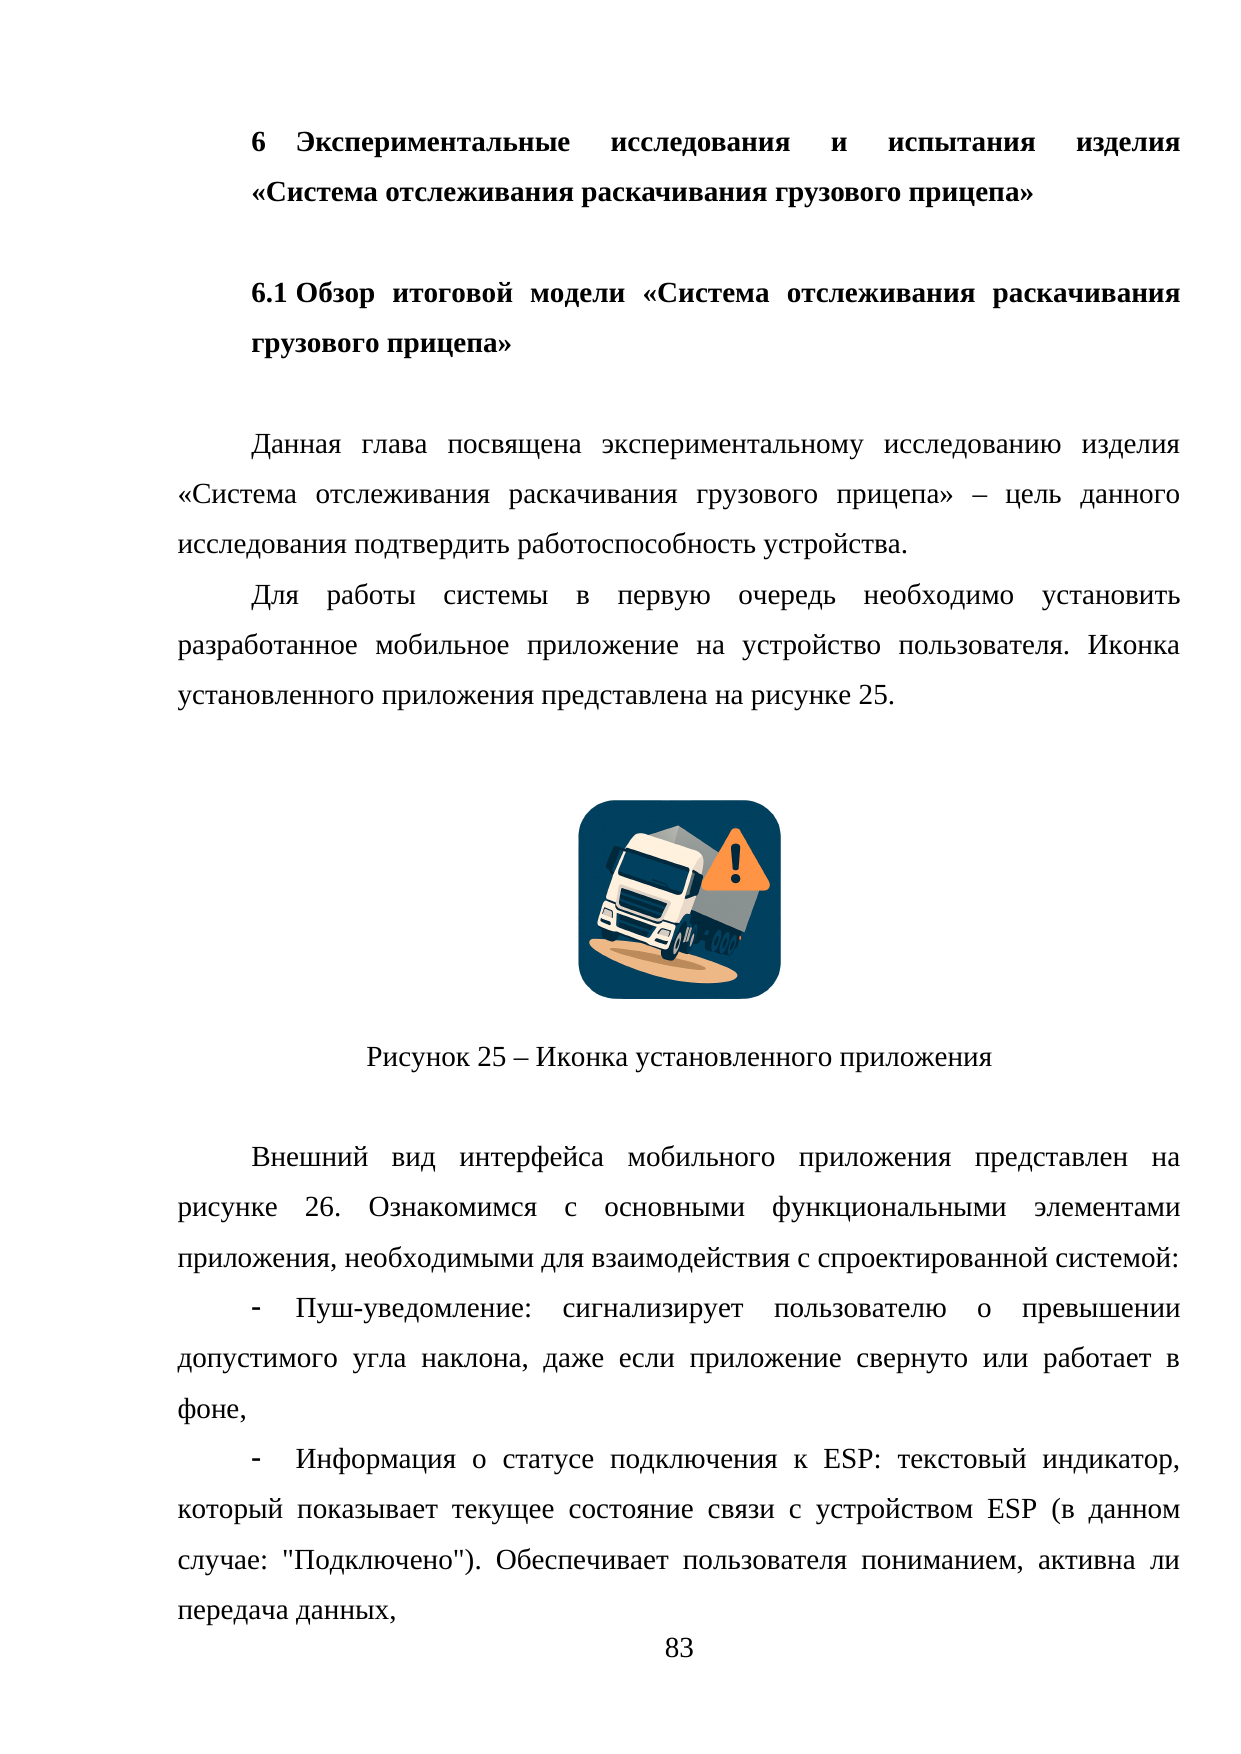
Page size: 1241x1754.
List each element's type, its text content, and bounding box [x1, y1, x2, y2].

list Пуш-уведомление: сигнализирует пользователю о превышении допустимого угла наклона, даже если приложение свернуто или работает в фоне, [177, 1290, 1181, 1424]
text Данная глава посвящена экспериментальному исследованию изделия «Система отслеживания раскачивания грузового прицепа» – цель данного исследования подтвердить работоспособность устройства. [177, 426, 1181, 560]
picture [557, 778, 802, 1022]
text Рисунок 25 – Иконка установленного приложения [177, 1039, 1181, 1072]
subtitle 6 Экспериментальные исследования и испытания изделия «Система отслеживания раскачивания грузового прицепа» [251, 124, 1181, 208]
text Для работы системы в первую очередь необходимо установить разработанное мобильное приложение на устройство пользователя. Иконка установленного приложения представлена на рисунке 25. [177, 577, 1181, 711]
list Информация о статусе подключения к ESP: текстовый индикатор, который показывает текущее состояние связи с устройством ESP (в данном случае: "Подключено"). Обеспечивает пользователя пониманием, активна ли передача данных, [177, 1441, 1181, 1626]
subtitle 6.1 Обзор итоговой модели «Система отслеживания раскачивания грузового прицепа» [251, 275, 1181, 359]
text Внешний вид интерфейса мобильного приложения представлен на рисунке 26. Ознакомимся с основными функциональными элементами приложения, необходимыми для взаимодействия с спроектированной системой: [177, 1139, 1181, 1273]
